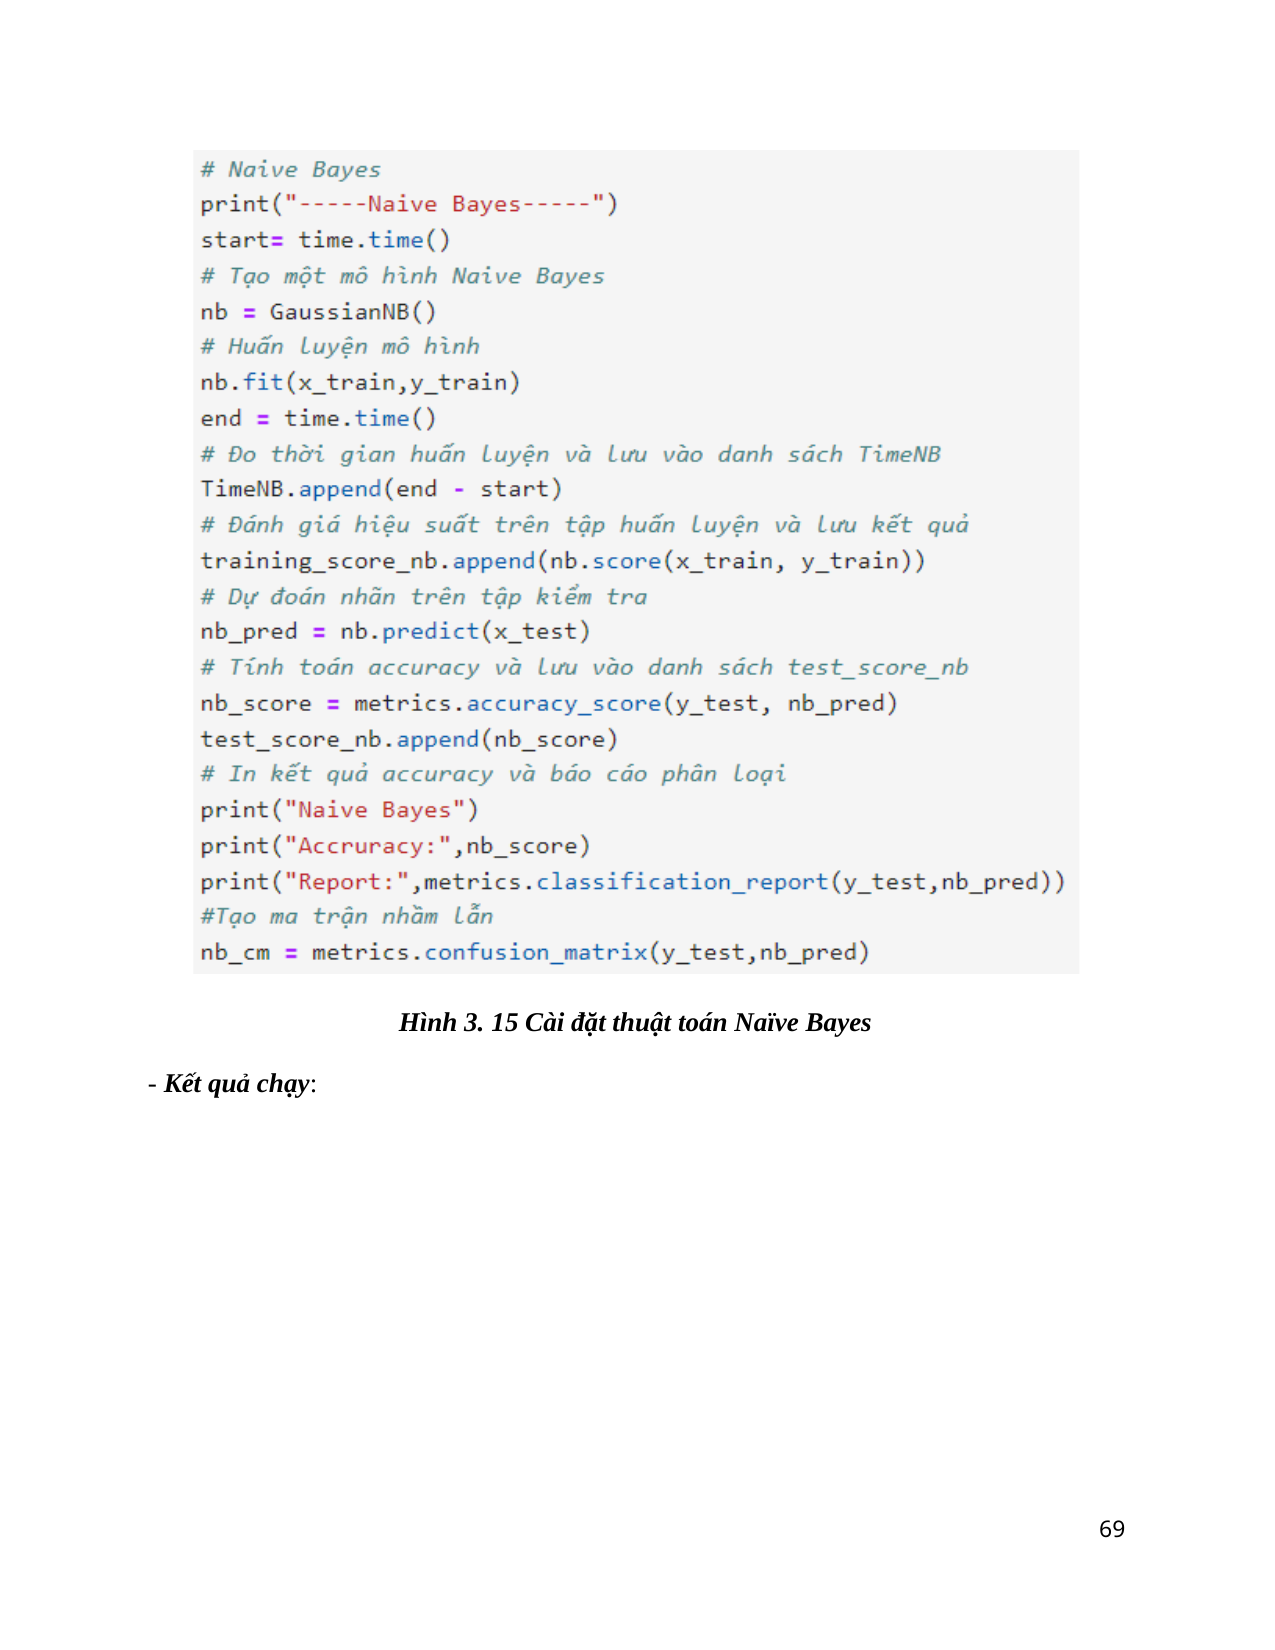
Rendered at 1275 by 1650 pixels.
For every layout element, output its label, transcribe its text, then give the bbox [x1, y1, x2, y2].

text - Kết quả chạy: [148, 1067, 1125, 1098]
picture [193, 150, 1080, 974]
